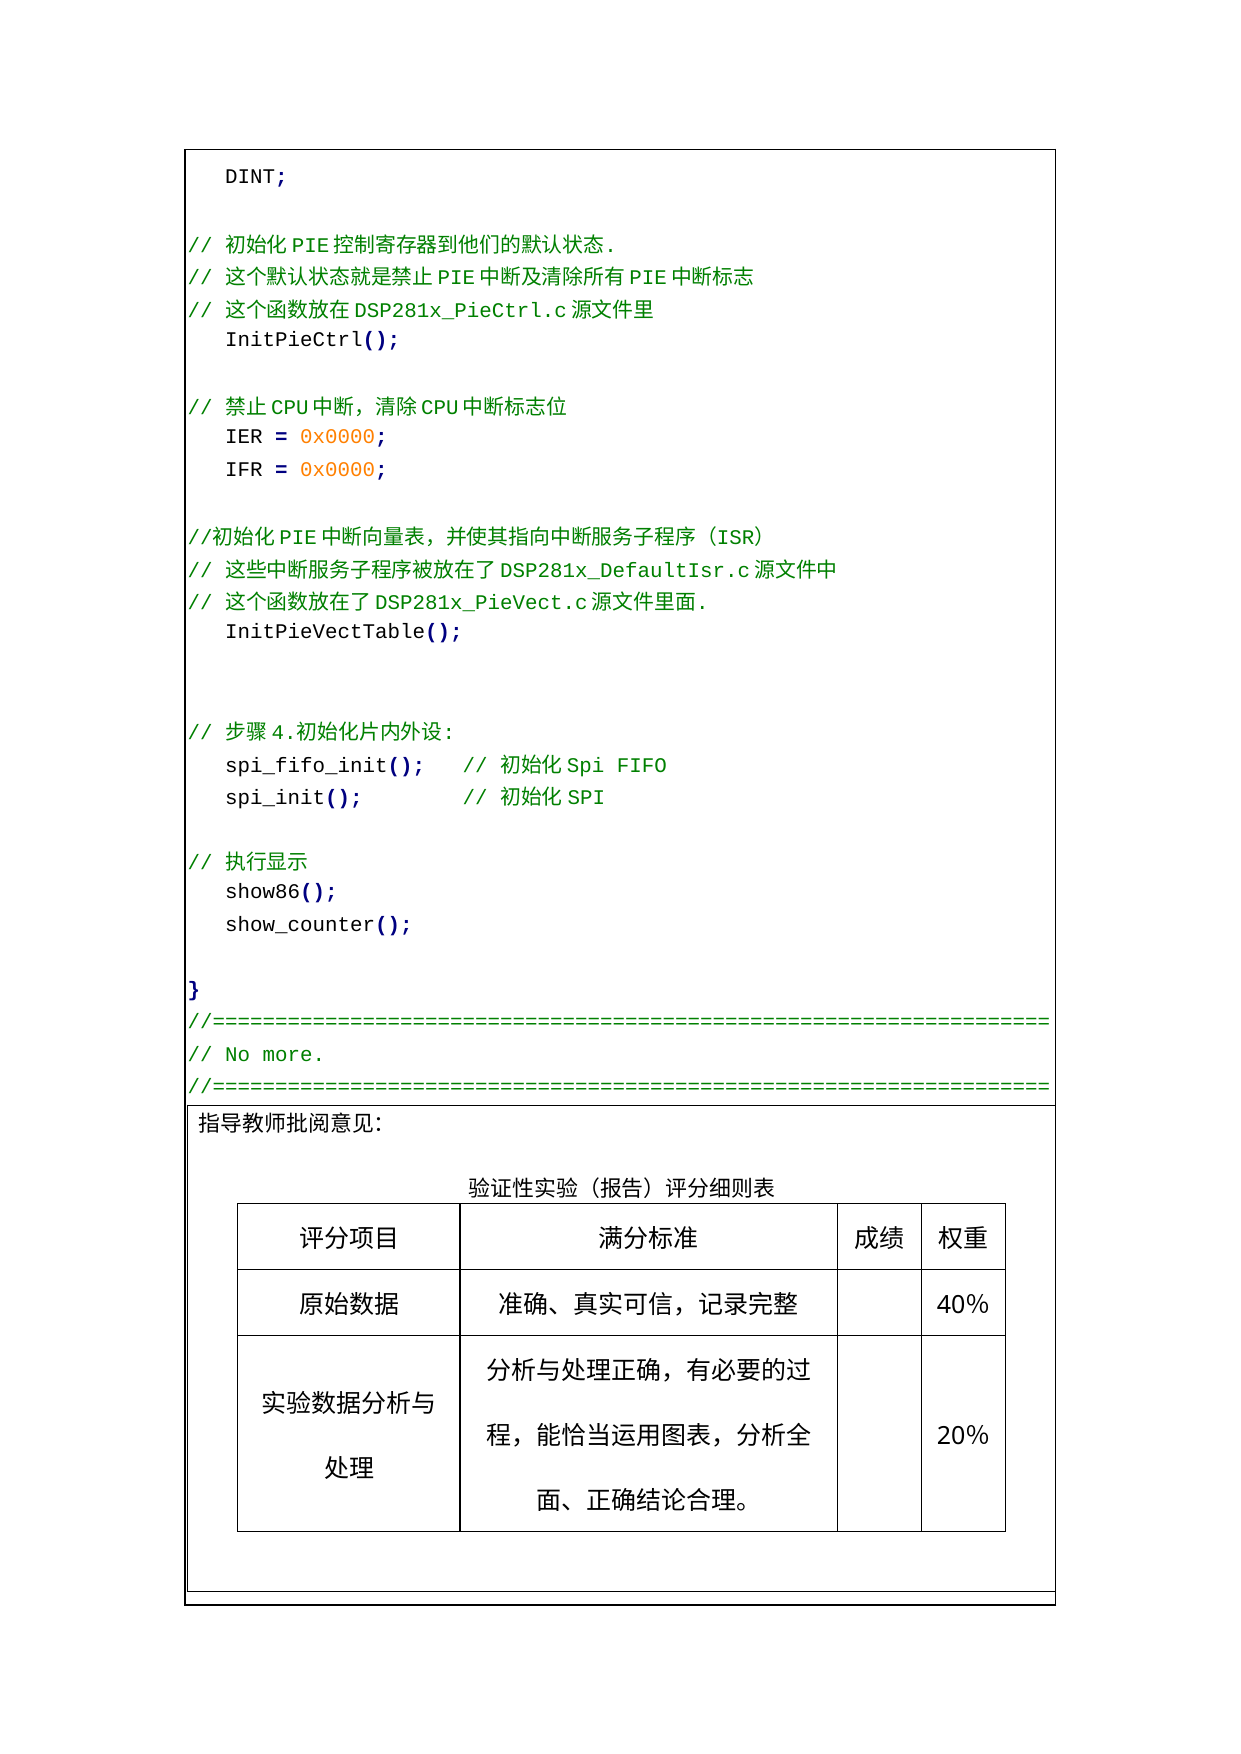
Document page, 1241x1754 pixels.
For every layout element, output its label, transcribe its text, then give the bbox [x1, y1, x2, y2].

text spi_fifo_init(); // 初始化Spi FIFO [187, 747, 1053, 779]
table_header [188, 1106, 1055, 1591]
text DINT; [187, 162, 1053, 194]
text // 步骤 4.初始化片内外设: [187, 714, 1053, 747]
text show_counter(); [187, 909, 1053, 942]
text spi_init(); // 初始化 SPI [187, 779, 1053, 812]
text IFR = 0x0000; [187, 454, 1053, 487]
text // 初始化PIE控制寄存器到他们的默认状态. [187, 227, 1053, 259]
text // 这些中断服务子程序被放在了DSP281x_DefaultIsr.c源文件中 [187, 552, 1053, 584]
text // 这个函数放在了DSP281x_PieVect.c源文件里面. [187, 584, 1053, 617]
text // 这个默认状态就是禁止PIE中断及清除所有PIE中断标志 [187, 259, 1053, 292]
text //=================================================================== [187, 1072, 1053, 1104]
text IER = 0x0000; [187, 422, 1053, 454]
text // 执行显示 [187, 844, 1053, 877]
text // 禁止CPU中断，清除CPU中断标志位 [187, 389, 1053, 422]
text show86(); [187, 877, 1053, 909]
text InitPieVectTable(); [187, 617, 1053, 649]
text } [187, 974, 1053, 1007]
text // 这个函数放在DSP281x_PieCtrl.c源文件里 [187, 292, 1053, 324]
text //=================================================================== [187, 1007, 1053, 1039]
text // No more. [187, 1039, 1053, 1072]
text InitPieCtrl(); [187, 324, 1053, 357]
text //初始化PIE中断向量表，并使其指向中断服务子程序（ISR） [187, 519, 1053, 552]
